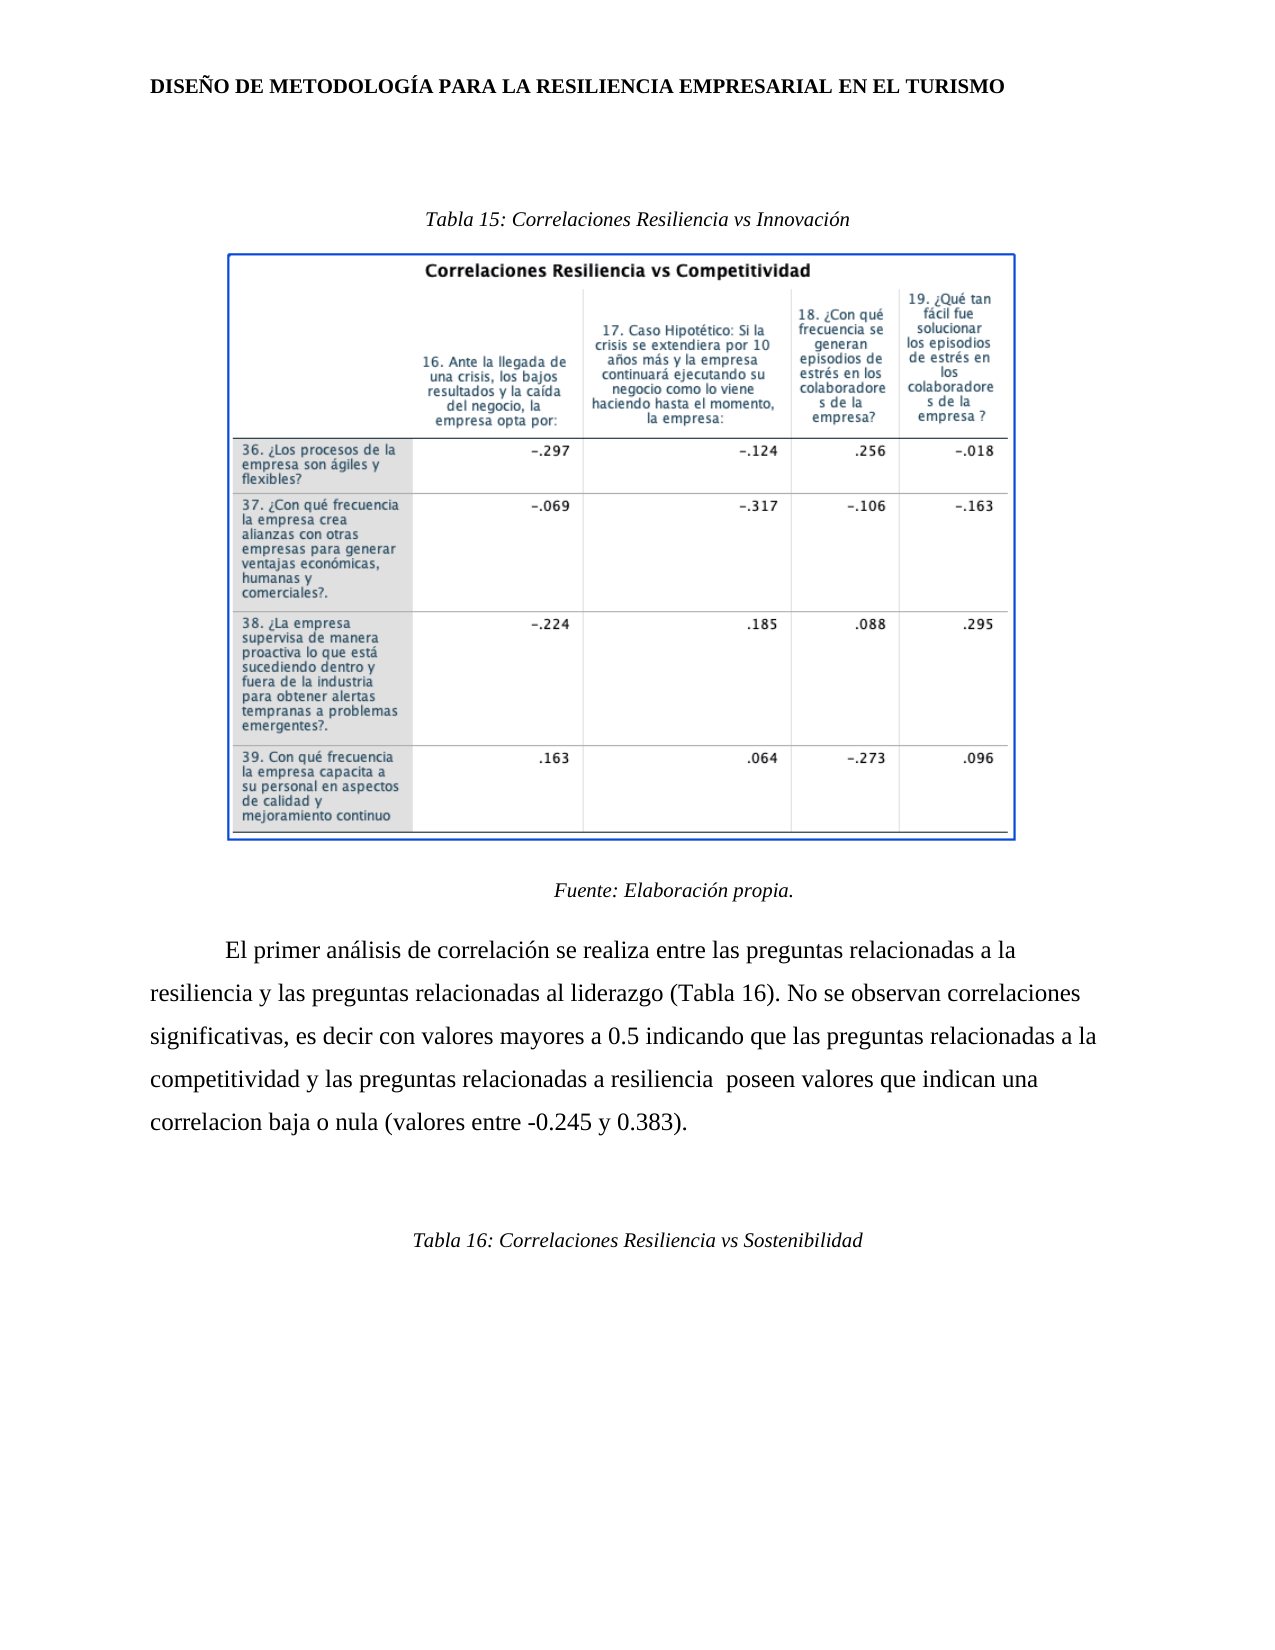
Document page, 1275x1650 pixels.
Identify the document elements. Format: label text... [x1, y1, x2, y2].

text Tabla 15: Correlaciones Resiliencia vs Innovación [150, 207, 1125, 231]
text Fuente: Elaboración propia. [150, 878, 1125, 902]
text El primer análisis de correlación se realiza entre las preguntas relacionadas a la resiliencia y las preguntas relacionadas al liderazgo (Tabla 16). No se observan correlaciones significativas, es decir con valores mayores a 0.5 indicando que las preguntas relacionadas a la competitividad y las preguntas relacionadas a resiliencia poseen valores que indican una correlacion baja o nula (valores entre -0.245 y 0.383). [150, 935, 1125, 1136]
picture [225, 251, 1018, 843]
text Tabla 16: Correlaciones Resiliencia vs Sostenibilidad [150, 1228, 1125, 1252]
